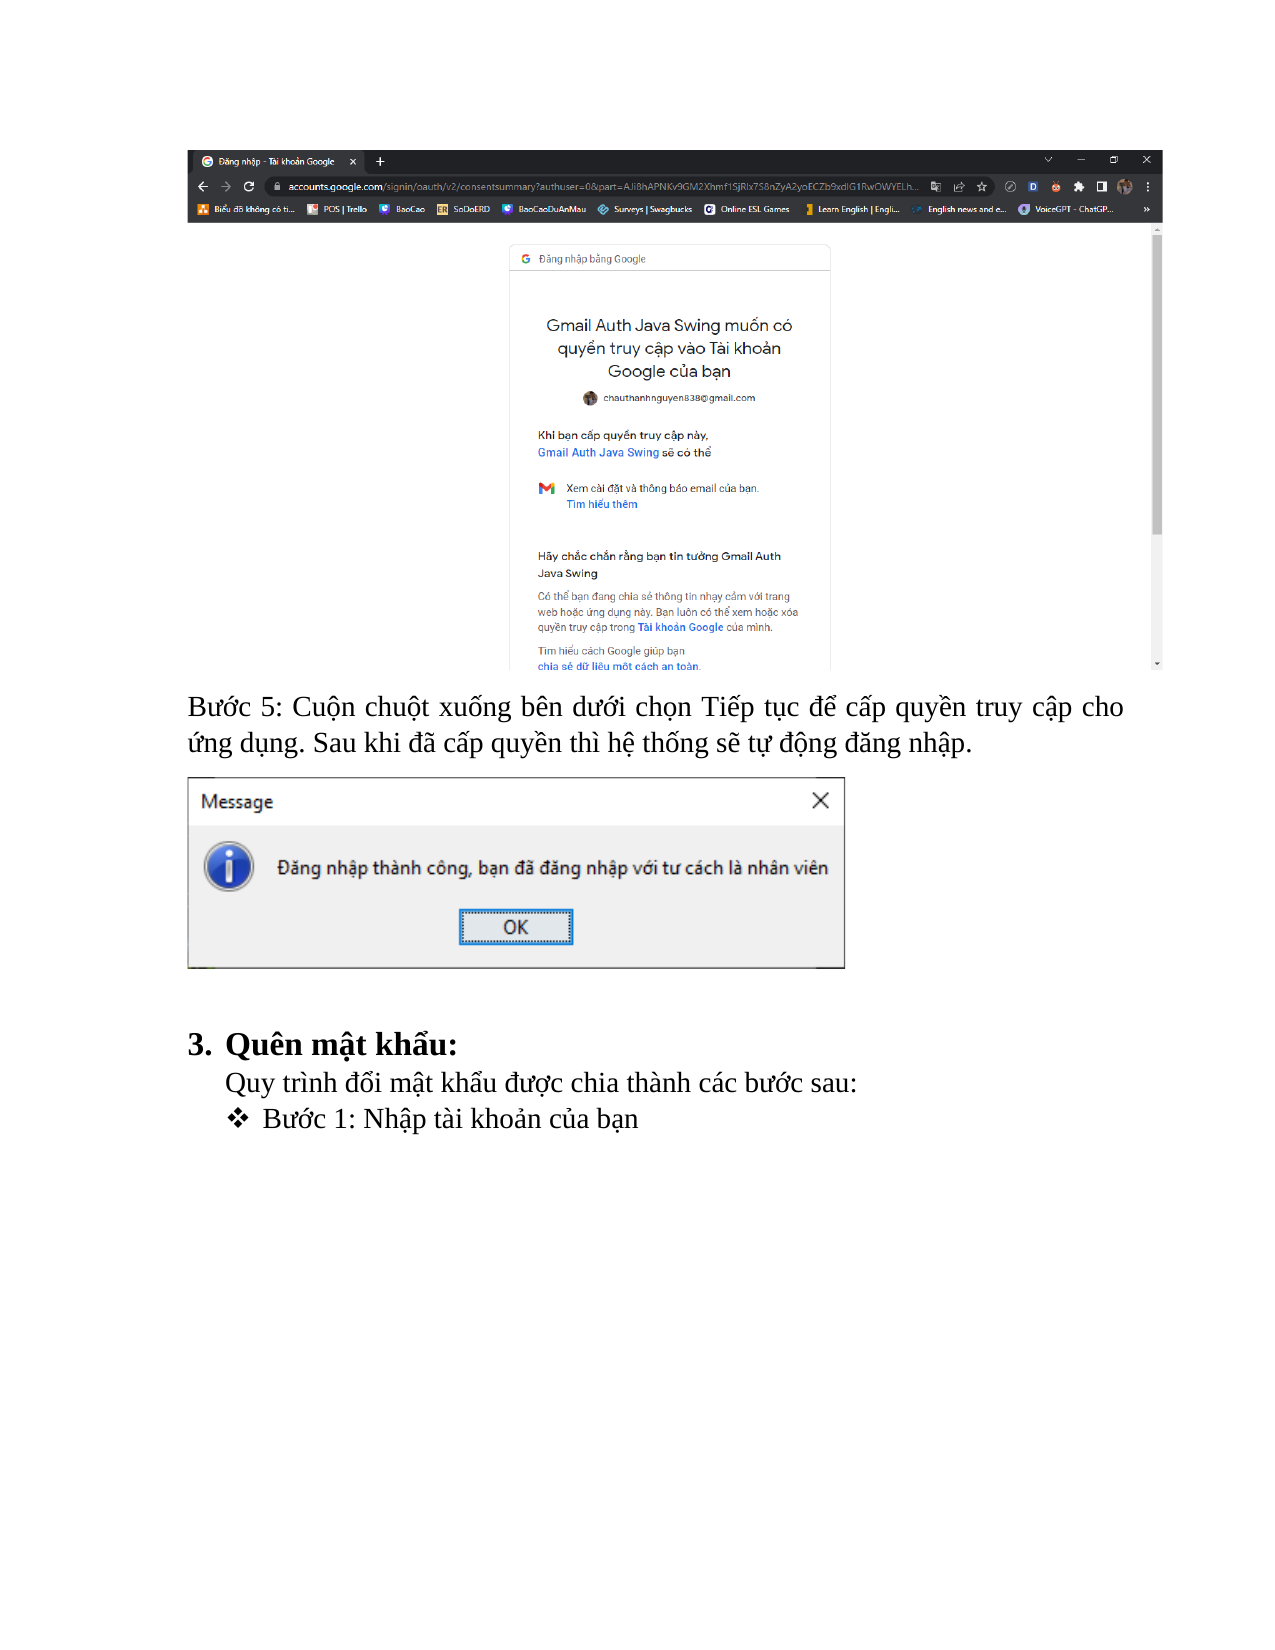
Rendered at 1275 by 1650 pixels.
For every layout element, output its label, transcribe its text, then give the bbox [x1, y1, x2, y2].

picture [187, 777, 846, 969]
list Bước 1: Nhập tài khoản của bạn [225, 1101, 1125, 1135]
picture [187, 150, 1163, 670]
list Quên mật khẩu: [187, 1024, 1125, 1062]
list Quy trình đổi mật khẩu được chia thành các bước sau: [225, 1065, 1125, 1099]
text Bước 5: Cuộn chuột xuống bên dưới chọn Tiếp tục để cấp quyền truy cập cho ứng dụng. Sau khi đã cấp quyền thì hệ thống sẽ tự động đăng nhập. [187, 689, 1125, 758]
